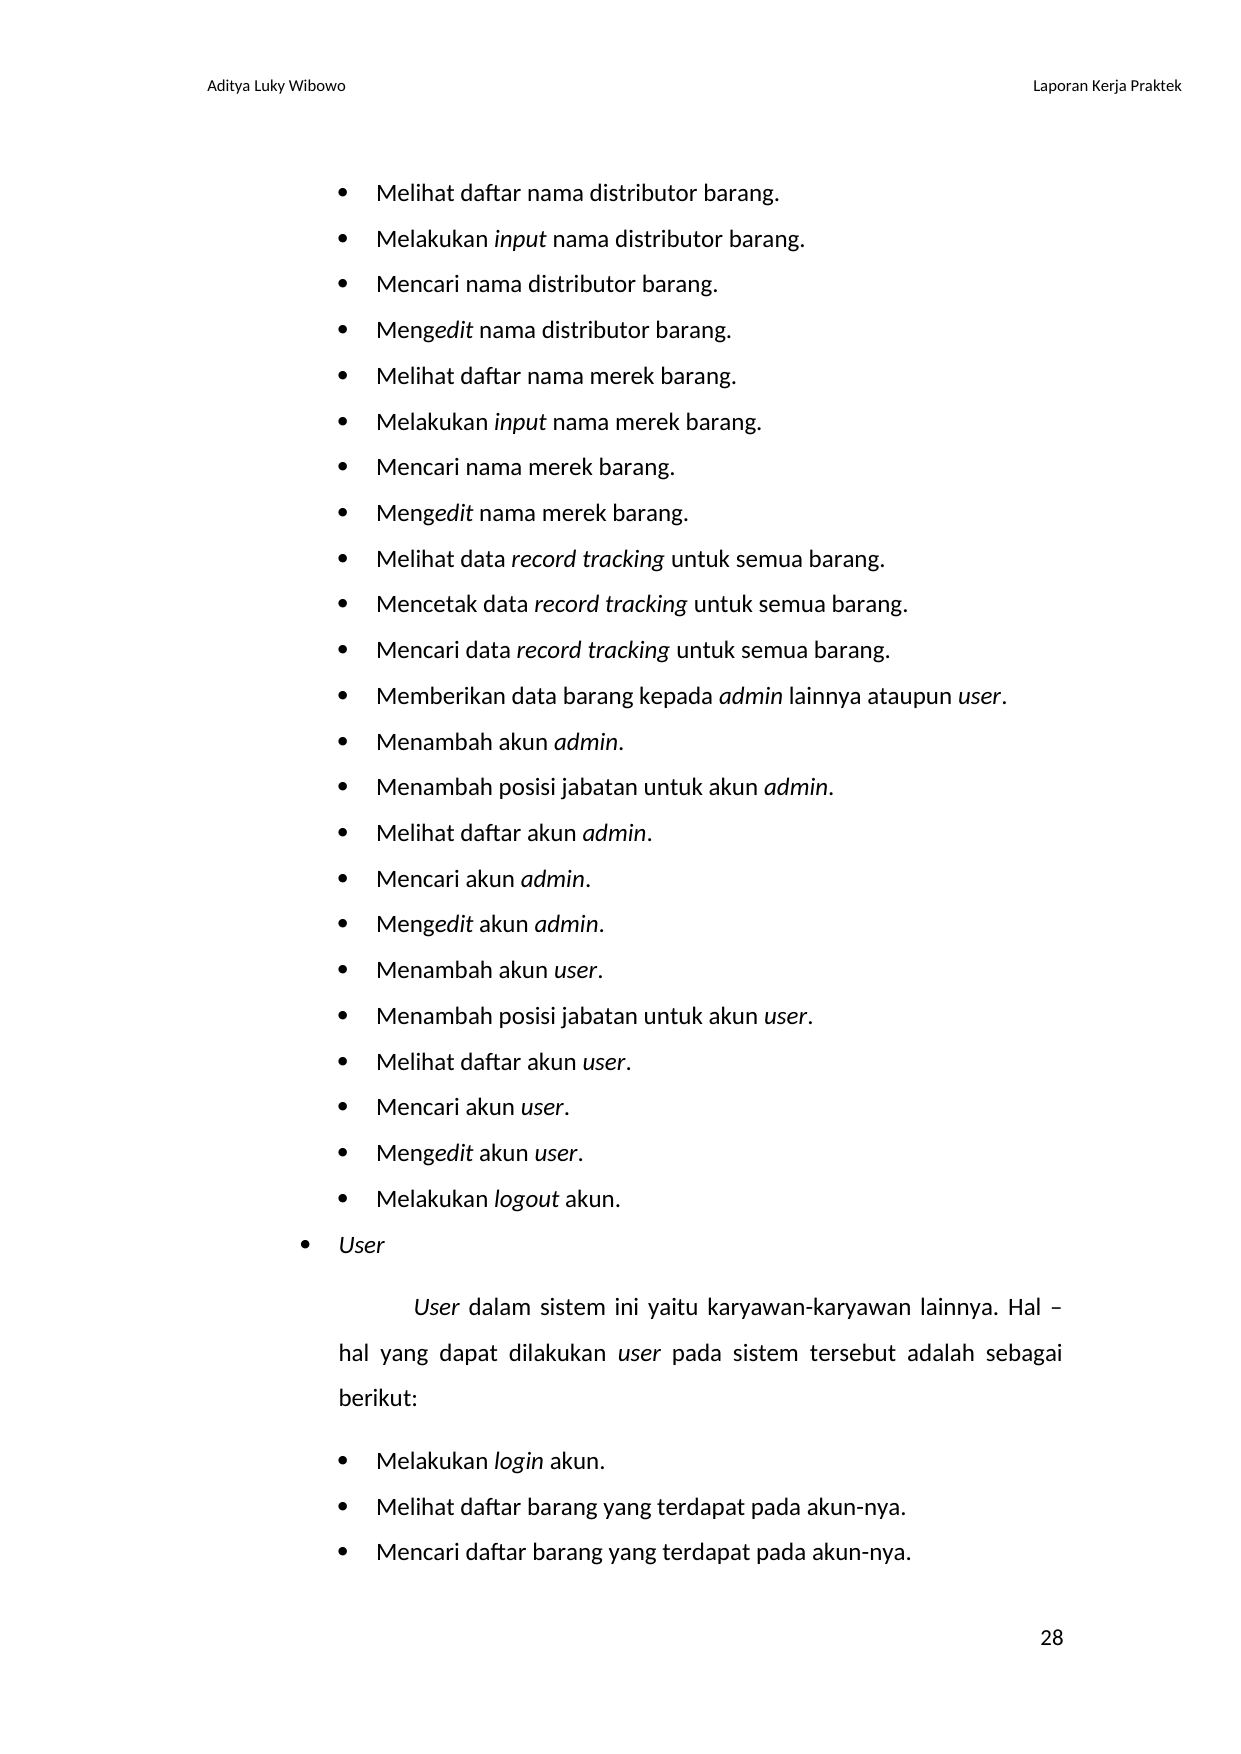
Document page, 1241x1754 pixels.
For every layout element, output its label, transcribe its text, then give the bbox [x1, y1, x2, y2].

list Melakukan logout akun. [338, 1183, 1063, 1213]
list Mencari daftar barang yang terdapat pada akun-nya. [338, 1536, 1063, 1567]
list Mencari nama distributor barang. [338, 268, 1063, 299]
list Melihat daftar nama merek barang. [338, 360, 1063, 390]
list Melihat daftar akun user. [338, 1046, 1063, 1076]
list Menambah akun user. [338, 954, 1063, 985]
list Mengedit nama merek barang. [338, 497, 1063, 528]
list Mencari akun user. [338, 1092, 1063, 1122]
list Mengedit akun admin. [338, 909, 1063, 939]
list Mencetak data record tracking untuk semua barang. [338, 588, 1063, 619]
list Mengedit nama distributor barang. [338, 314, 1063, 345]
list Melakukan login akun. [338, 1445, 1063, 1476]
list Melihat data record tracking untuk semua barang. [338, 543, 1063, 573]
list Menambah akun admin. [338, 726, 1063, 756]
text User dalam sistem ini yaitu karyawan-karyawan lainnya. Hal – hal yang dapat dilakukan user pada sistem tersebut adalah sebagai berikut: [338, 1291, 1063, 1413]
list Memberikan data barang kepada admin lainnya ataupun user. [338, 680, 1063, 711]
list Melakukan input nama merek barang. [338, 406, 1063, 436]
list User [301, 1229, 1063, 1259]
list Mencari akun admin. [338, 863, 1063, 893]
list Menambah posisi jabatan untuk akun user. [338, 1000, 1063, 1031]
list Melihat daftar akun admin. [338, 817, 1063, 848]
list Mencari nama merek barang. [338, 451, 1063, 482]
list Melihat daftar barang yang terdapat pada akun-nya. [338, 1491, 1063, 1521]
list Menambah posisi jabatan untuk akun admin. [338, 771, 1063, 802]
list Melihat daftar nama distributor barang. [338, 177, 1063, 207]
list Mengedit akun user. [338, 1137, 1063, 1168]
list Mencari data record tracking untuk semua barang. [338, 634, 1063, 665]
list Melakukan input nama distributor barang. [338, 223, 1063, 253]
